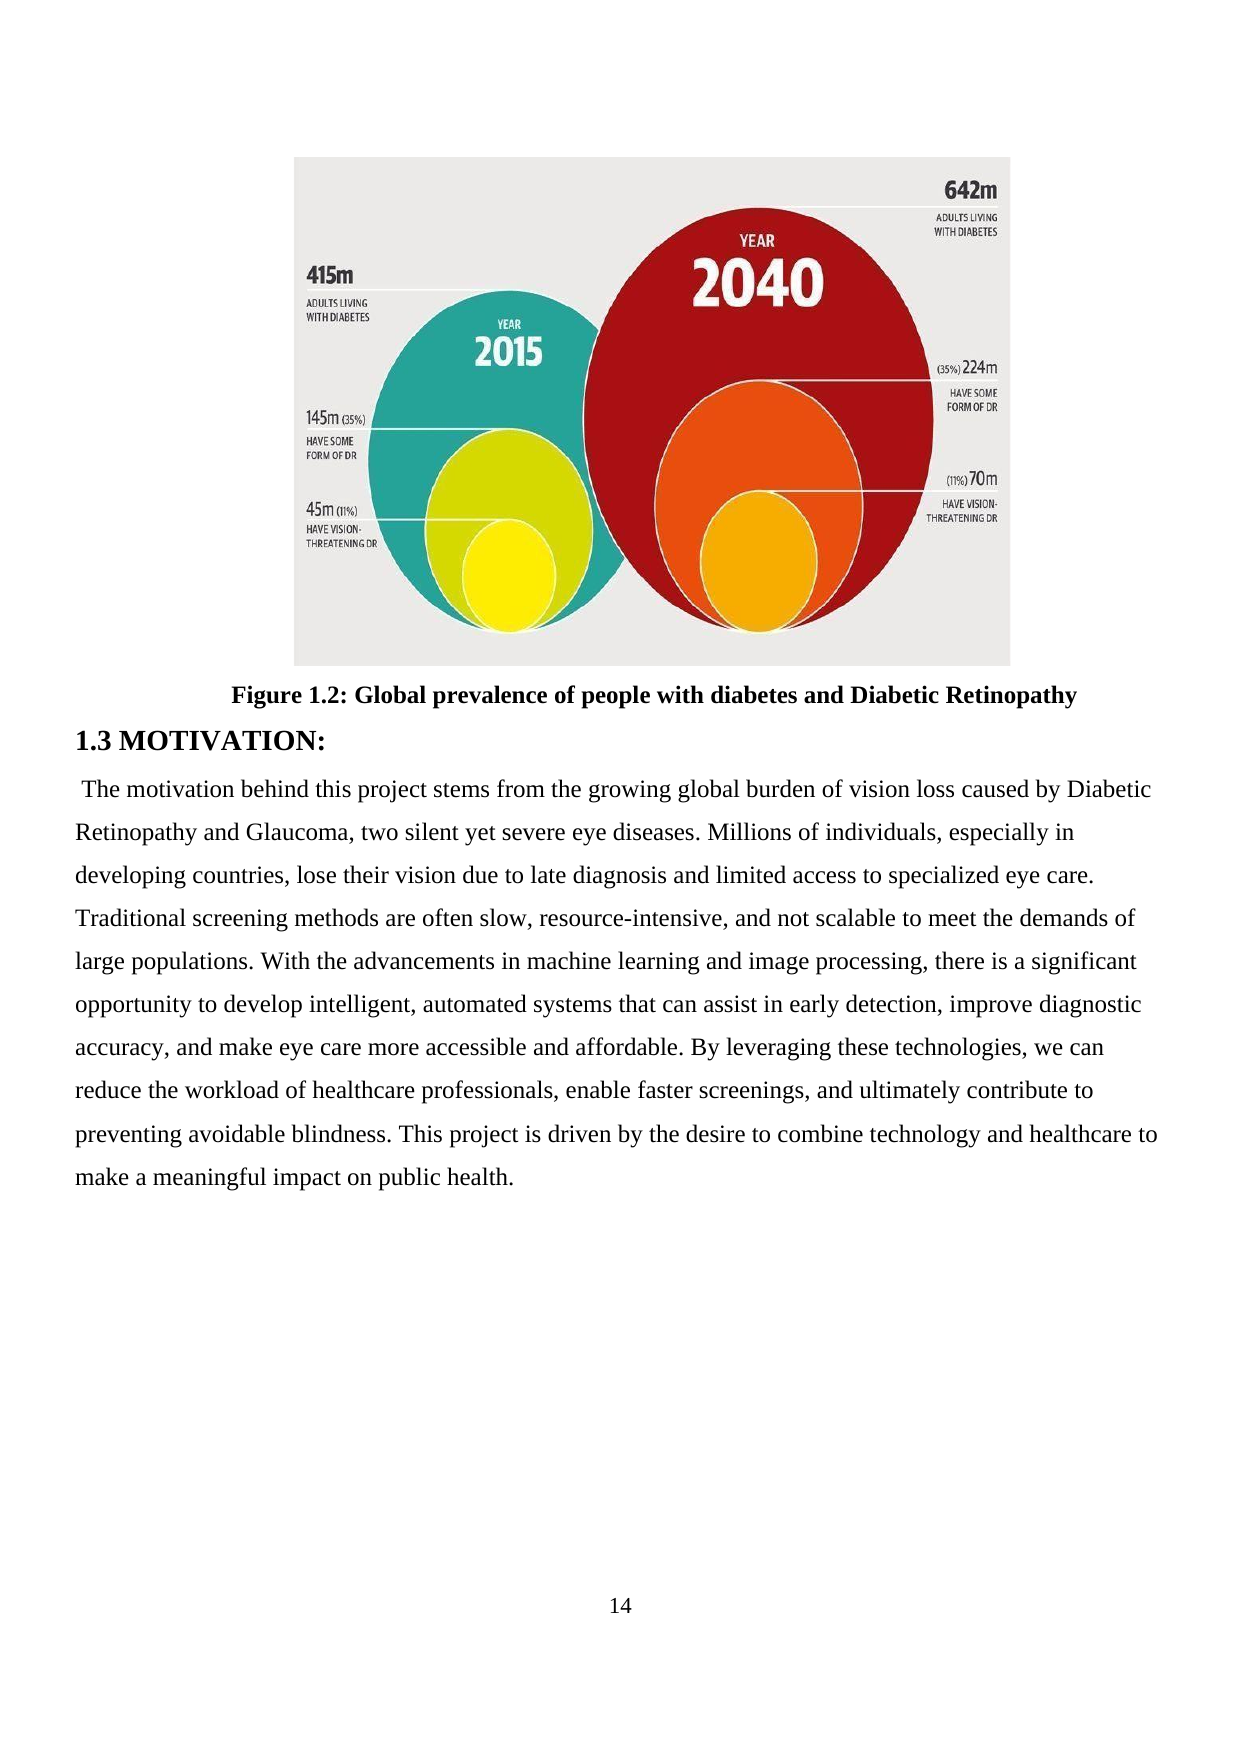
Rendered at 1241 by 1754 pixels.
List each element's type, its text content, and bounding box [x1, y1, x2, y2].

text The motivation behind this project stems from the growing global burden of vision loss caused by Diabetic Retinopathy and Glaucoma, two silent yet severe eye diseases. Millions of individuals, especially in developing countries, lose their vision due to late diagnosis and limited access to specialized eye care. Traditional screening methods are often slow, resource-intensive, and not scalable to meet the demands of large populations. With the advancements in machine learning and image processing, there is a significant opportunity to develop intelligent, automated systems that can assist in early detection, improve diagnostic accuracy, and make eye care more accessible and affordable. By leveraging these technologies, we can reduce the workload of healthcare professionals, enable faster screenings, and ultimately contribute to preventing avoidable blindness. This project is driven by the desire to combine technology and healthcare to make a meaningful impact on public health. [75, 774, 1165, 1191]
text Figure 1.2: Global prevalence of people with diabetes and Diabetic Retinopathy [75, 680, 1165, 709]
picture [293, 157, 1011, 666]
text 1.3 MOTIVATION: [75, 723, 1165, 757]
